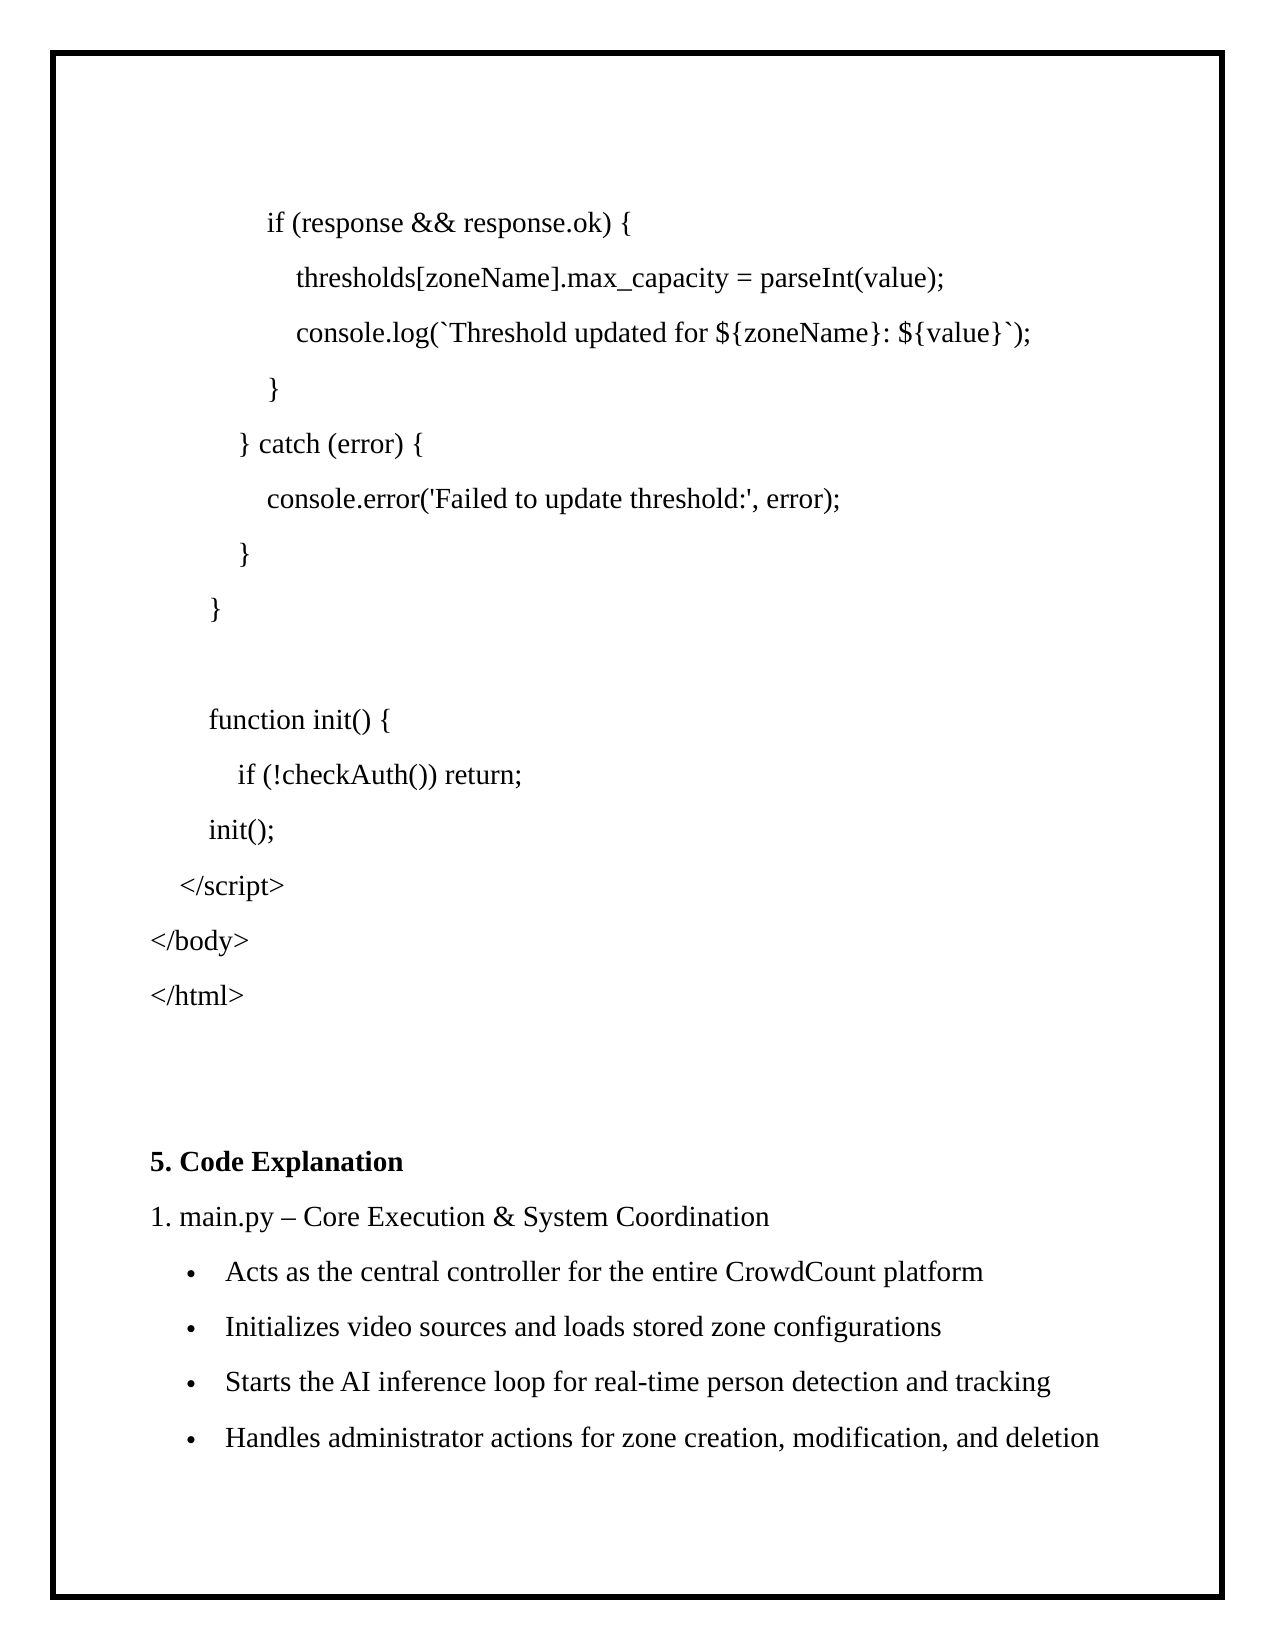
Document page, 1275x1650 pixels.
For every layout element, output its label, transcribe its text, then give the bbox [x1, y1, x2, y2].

text } [150, 371, 1125, 404]
list Starts the AI inference loop for real-time person detection and tracking [187, 1364, 1125, 1398]
list Initializes video sources and loads stored zone configurations [187, 1309, 1125, 1343]
text function init() { [150, 702, 1125, 736]
text if (!checkAuth()) return; [150, 757, 1125, 791]
text init(); [150, 812, 1125, 846]
text } catch (error) { [150, 426, 1125, 459]
text </html> [150, 978, 1125, 1012]
text } [150, 592, 1125, 625]
text } [150, 536, 1125, 570]
list Acts as the central controller for the entire CrowdCount platform [187, 1254, 1125, 1288]
text if (response && response.ok) { [150, 205, 1125, 239]
text thresholds[zoneName].max_capacity = parseInt(value); [150, 260, 1125, 294]
text </body> [150, 923, 1125, 956]
text 5. Code Explanation [150, 1144, 1125, 1177]
text console.error('Failed to update threshold:', error); [150, 481, 1125, 515]
text console.log(`Threshold updated for ${zoneName}: ${value}`); [150, 316, 1125, 349]
text 1. main.py – Core Execution & System Coordination [150, 1199, 1125, 1232]
list Handles administrator actions for zone creation, modification, and deletion [187, 1420, 1125, 1453]
text </script> [150, 868, 1125, 901]
